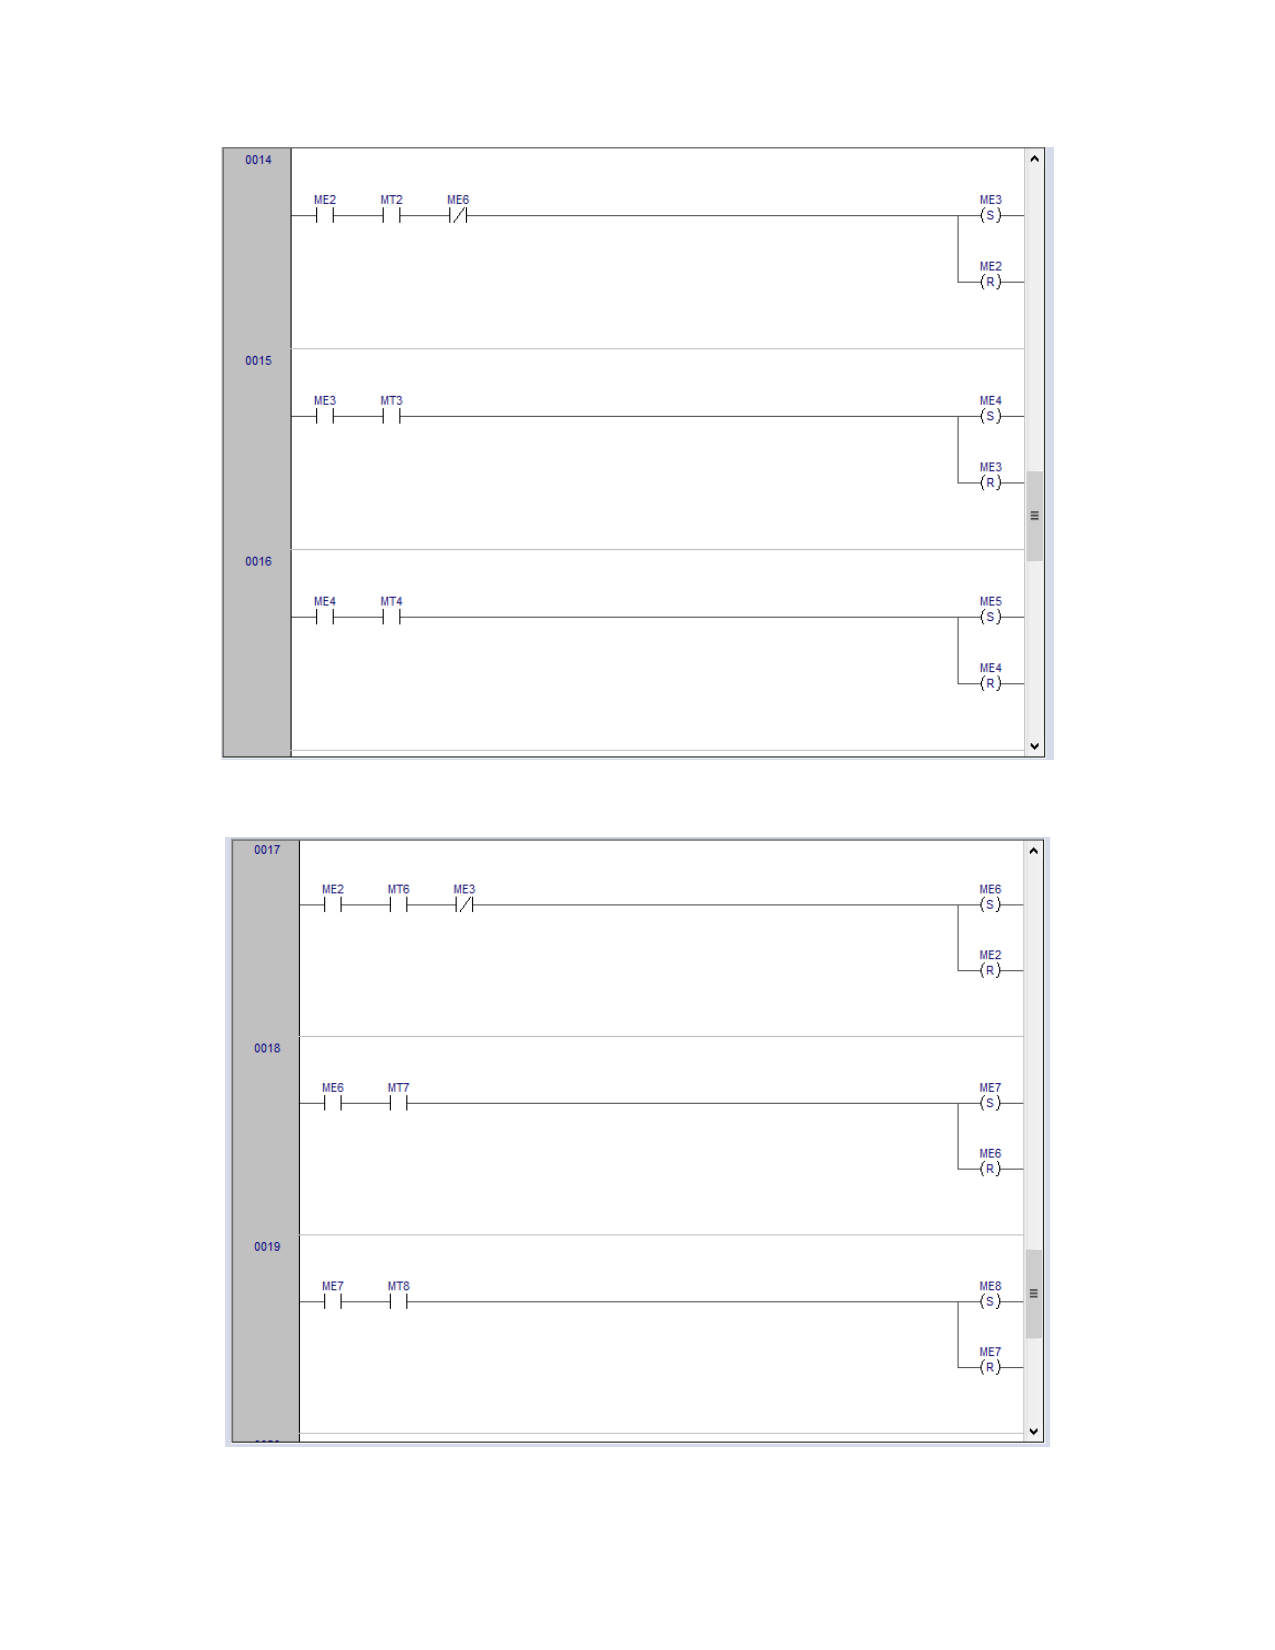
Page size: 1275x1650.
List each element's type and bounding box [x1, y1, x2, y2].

picture [221, 147, 1054, 760]
picture [225, 837, 1050, 1447]
